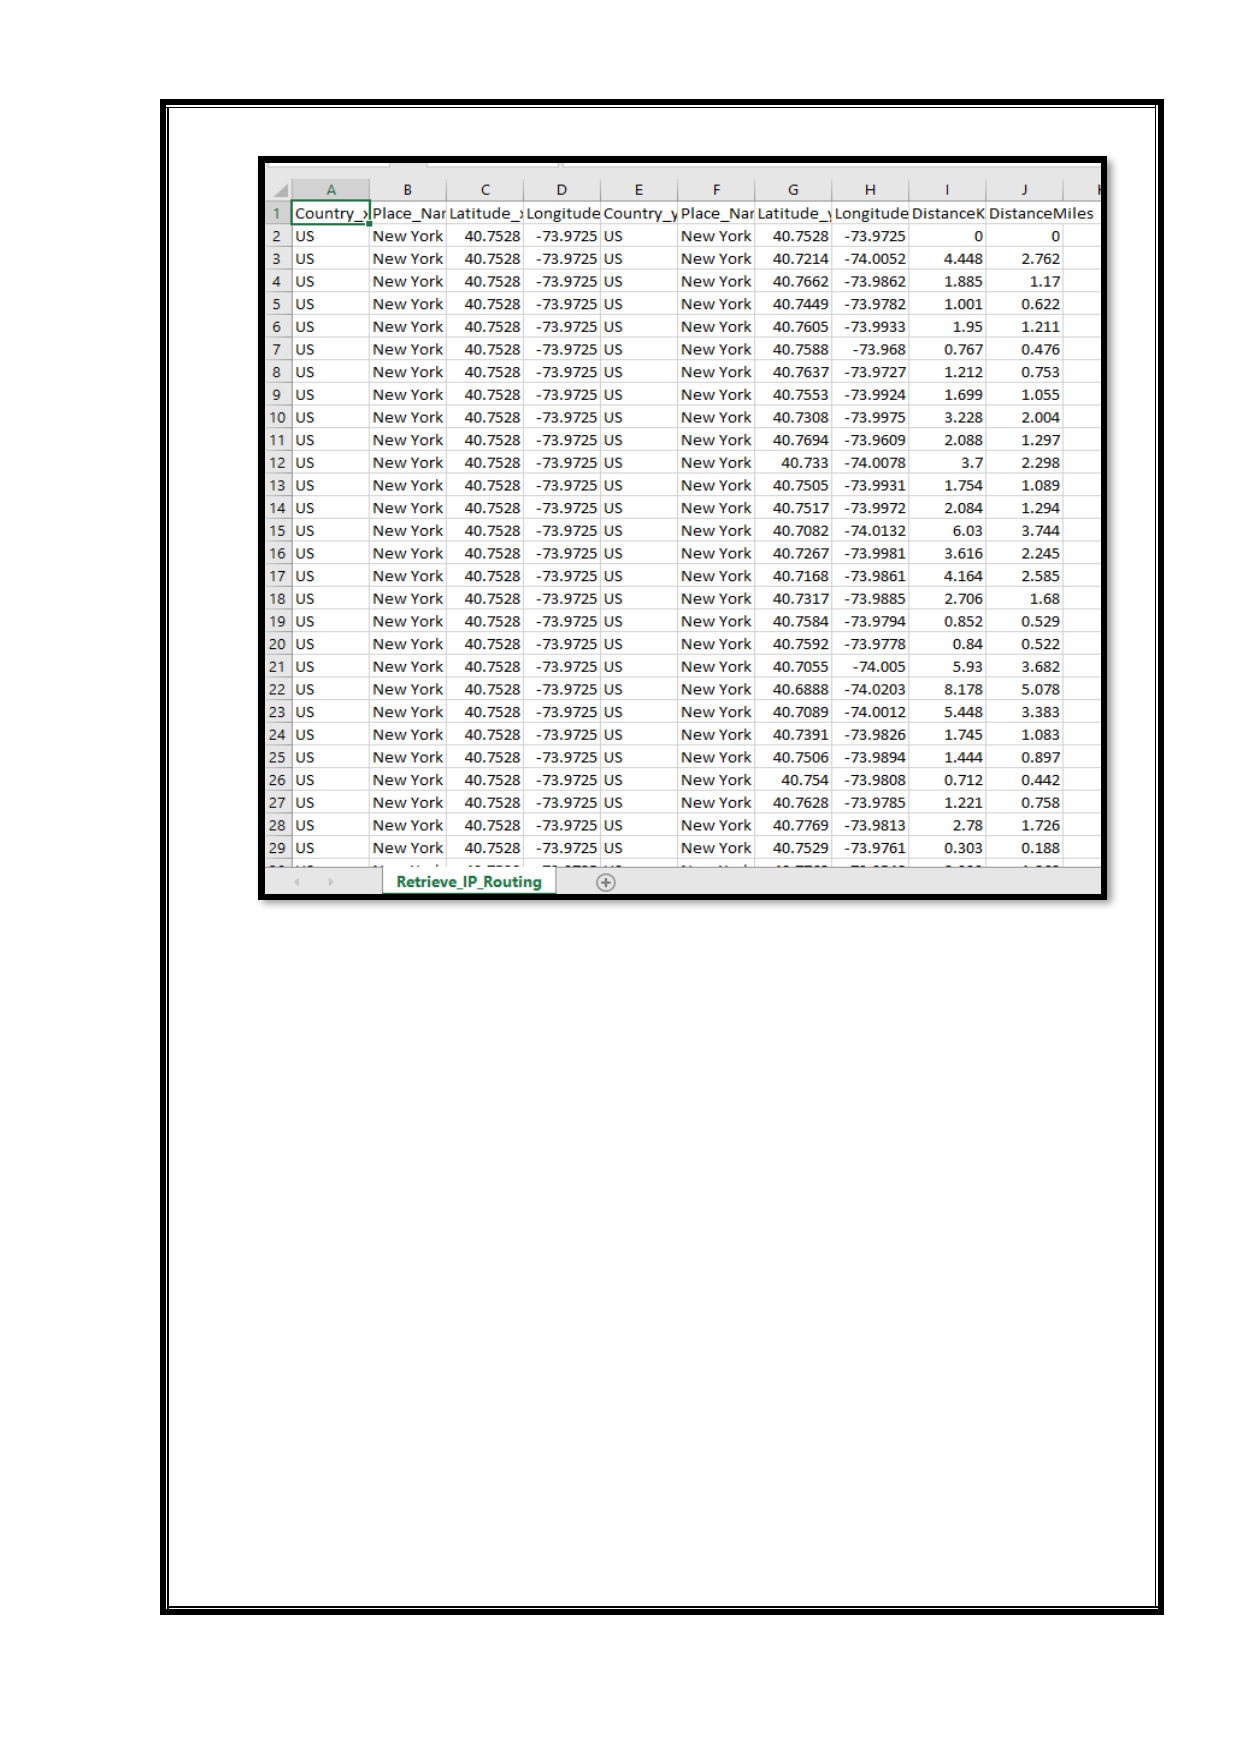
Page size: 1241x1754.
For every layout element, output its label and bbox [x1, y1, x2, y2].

picture [265, 163, 1101, 894]
